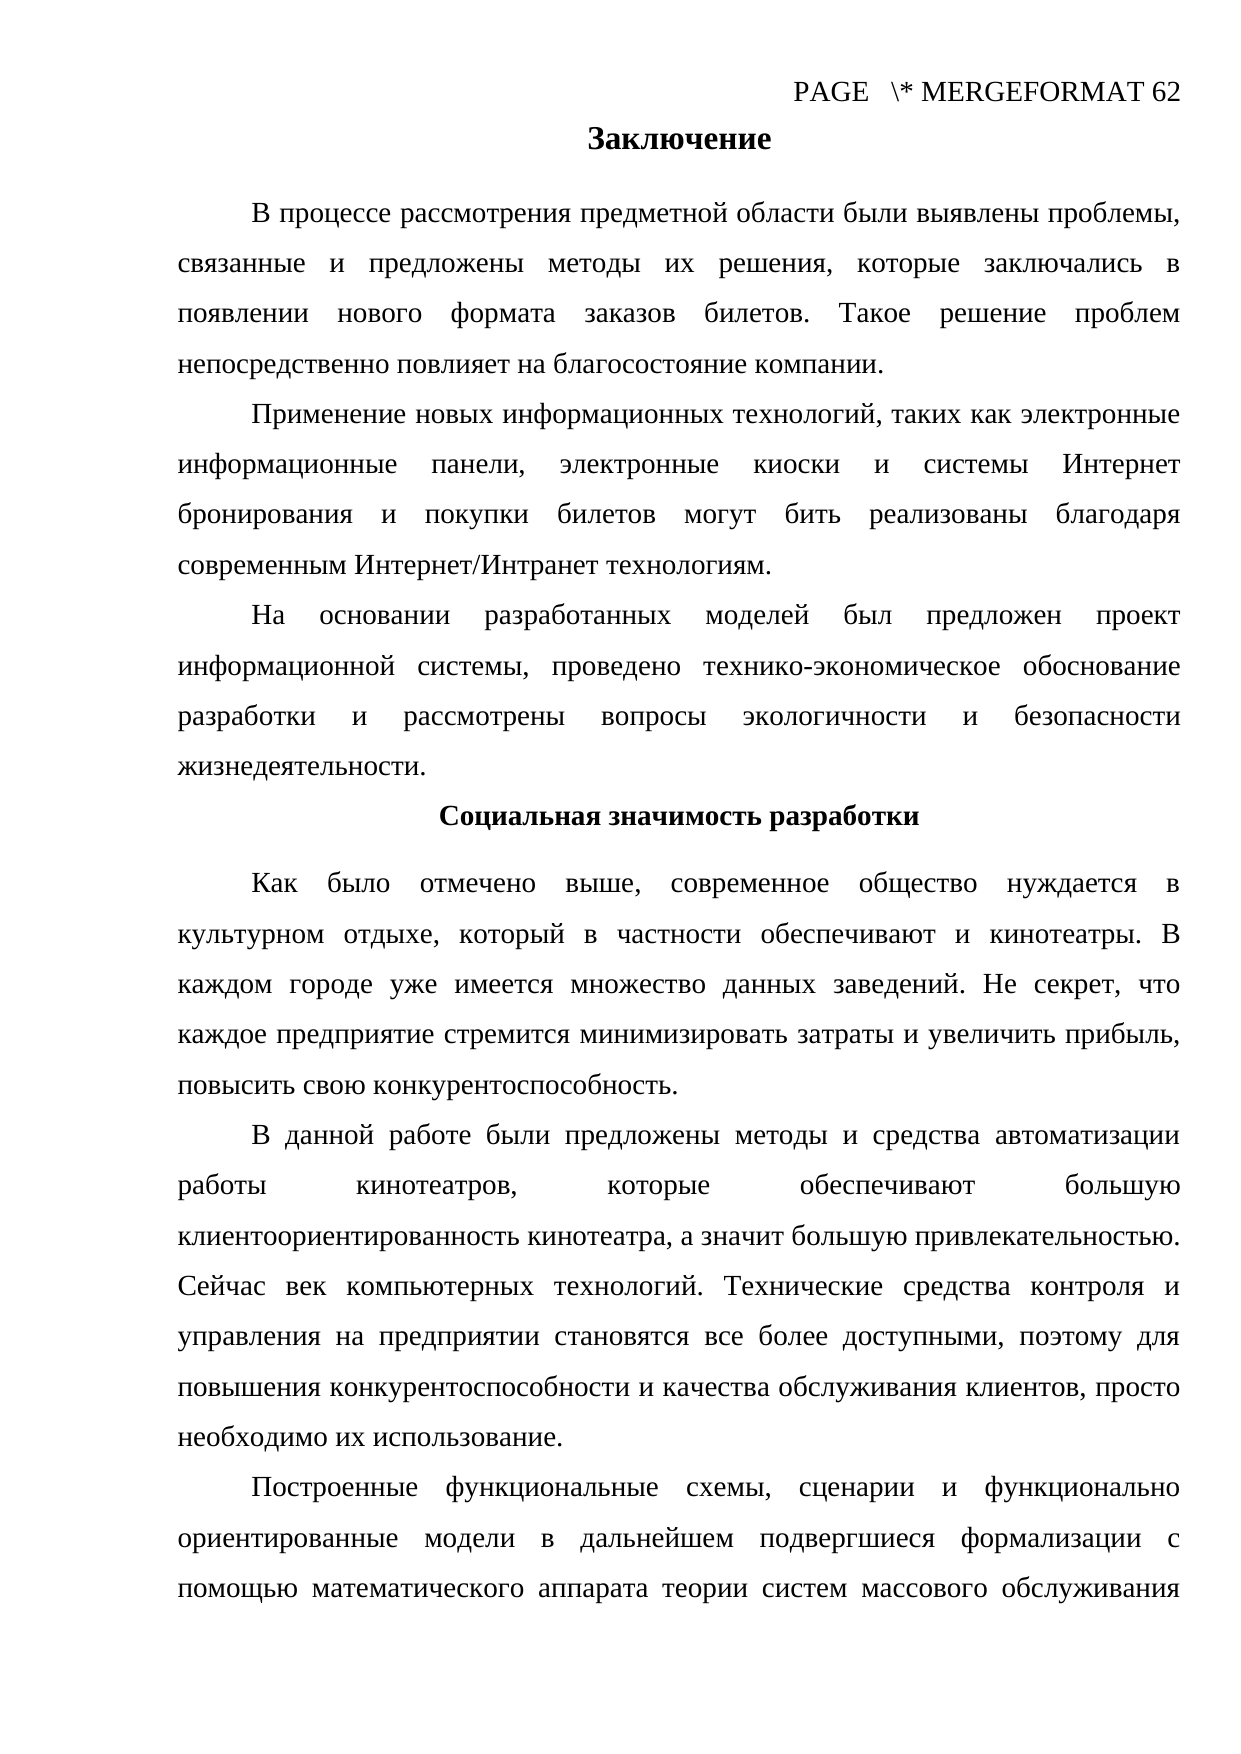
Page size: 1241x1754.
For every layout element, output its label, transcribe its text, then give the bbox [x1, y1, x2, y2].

text В данной работе были предложены методы и средства автоматизации работы кинотеатров, которые обеспечивают большую клиентоориентированность кинотеатра, а значит большую привлекательностью. Сейчас век компьютерных технологий. Технические средства контроля и управления на предприятии становятся все более доступными, поэтому для повышения конкурентоспособности и качества обслуживания клиентов, просто необходимо их использование. [177, 1117, 1181, 1453]
text Как было отмечено выше, современное общество нуждается в культурном отдыхе, который в частности обеспечивают и кинотеатры. В каждом городе уже имеется множество данных заведений. Не секрет, что каждое предприятие стремится минимизировать затраты и увеличить прибыль, повысить свою конкурентоспособность. [177, 866, 1181, 1100]
subtitle Заключение [177, 118, 1181, 156]
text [177, 1469, 1181, 1603]
subtitle Социальная значимость разработки [177, 798, 1181, 832]
text Применение новых информационных технологий, таких как электронные информационные панели, электронные киоски и системы Интернет бронирования и покупки билетов могут бить реализованы благодаря современным Интернет/Интранет технологиям. [177, 396, 1181, 581]
text В процессе рассмотрения предметной области были выявлены проблемы, связанные и предложены методы их решения, которые заключались в появлении нового формата заказов билетов. Такое решение проблем непосредственно повлияет на благосостояние компании. [177, 195, 1181, 379]
text На основании разработанных моделей был предложен проект информационной системы, проведено технико-экономическое обоснование разработки и рассмотрены вопросы экологичности и безопасности жизнедеятельности. [177, 597, 1181, 782]
